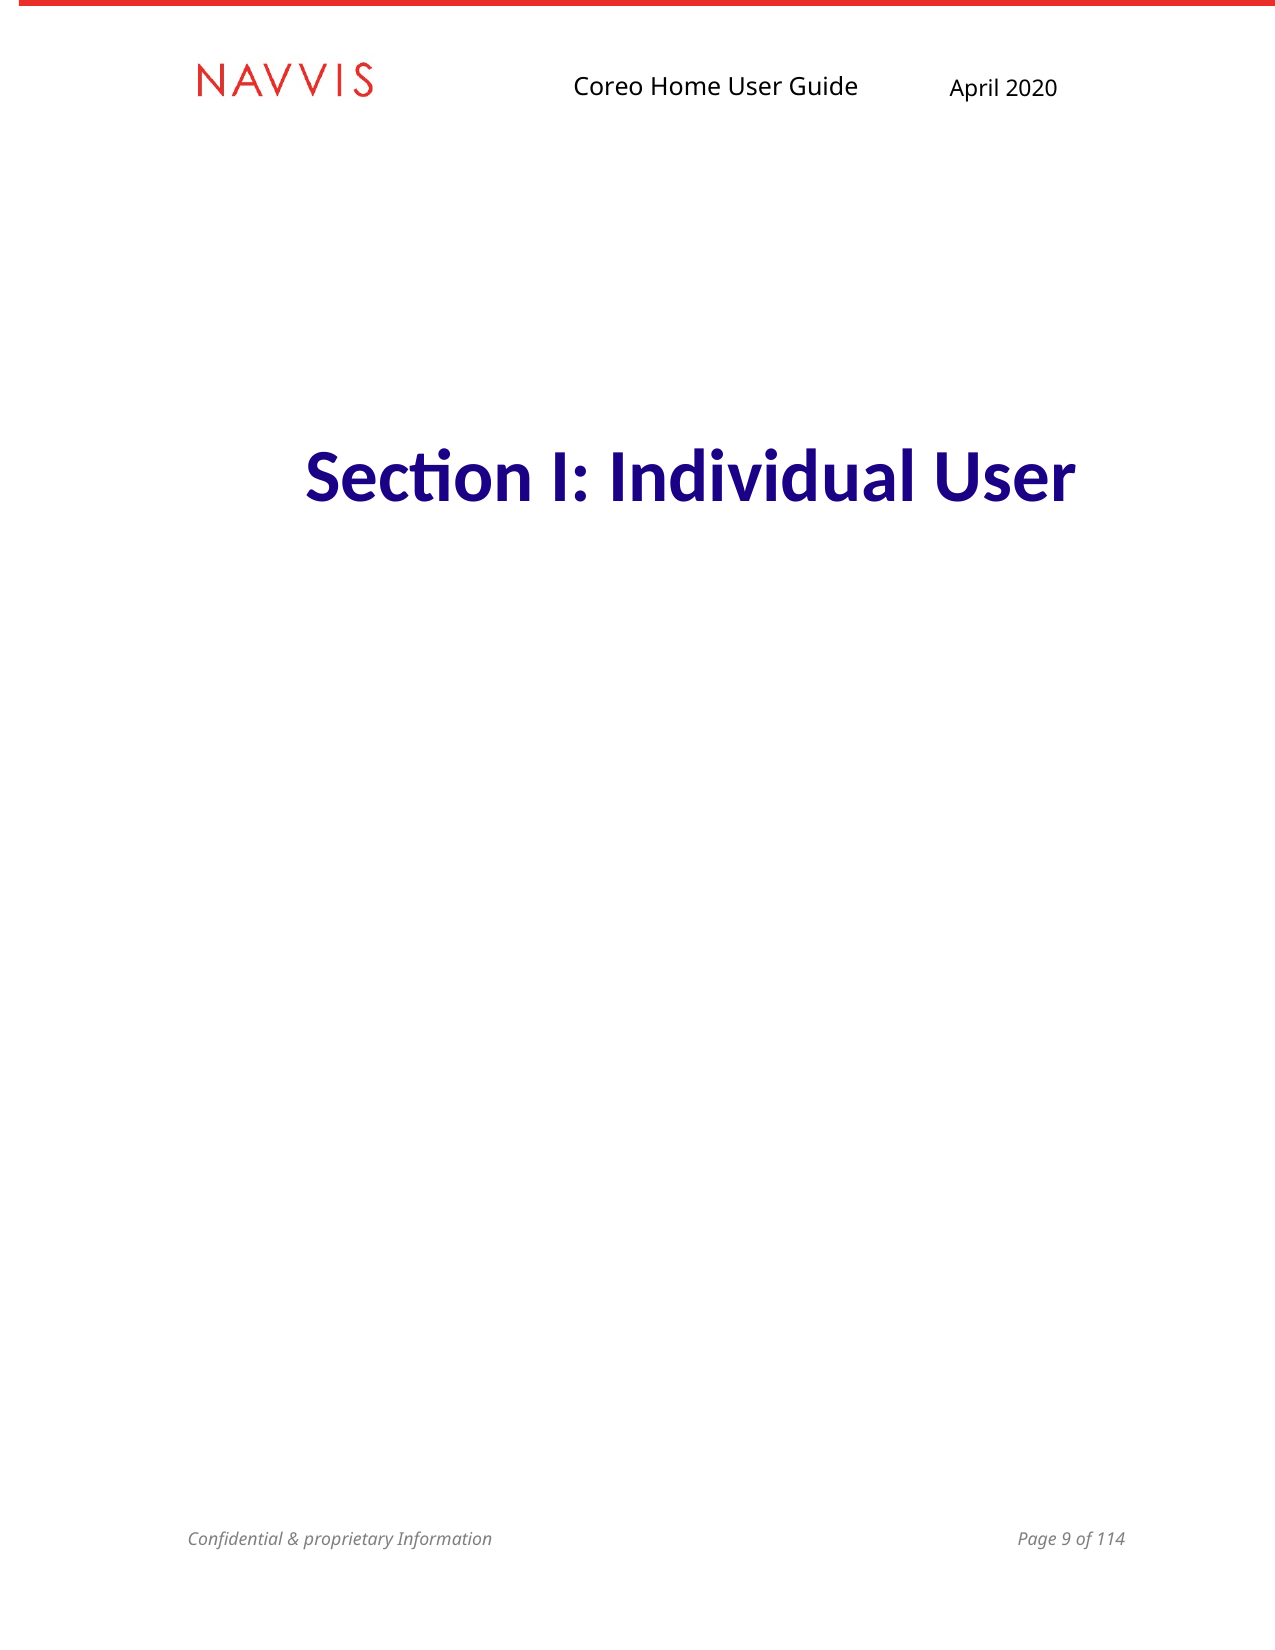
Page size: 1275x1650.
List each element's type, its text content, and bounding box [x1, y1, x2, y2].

picture [187, 55, 383, 104]
title Section I: Individual User [305, 429, 1087, 521]
